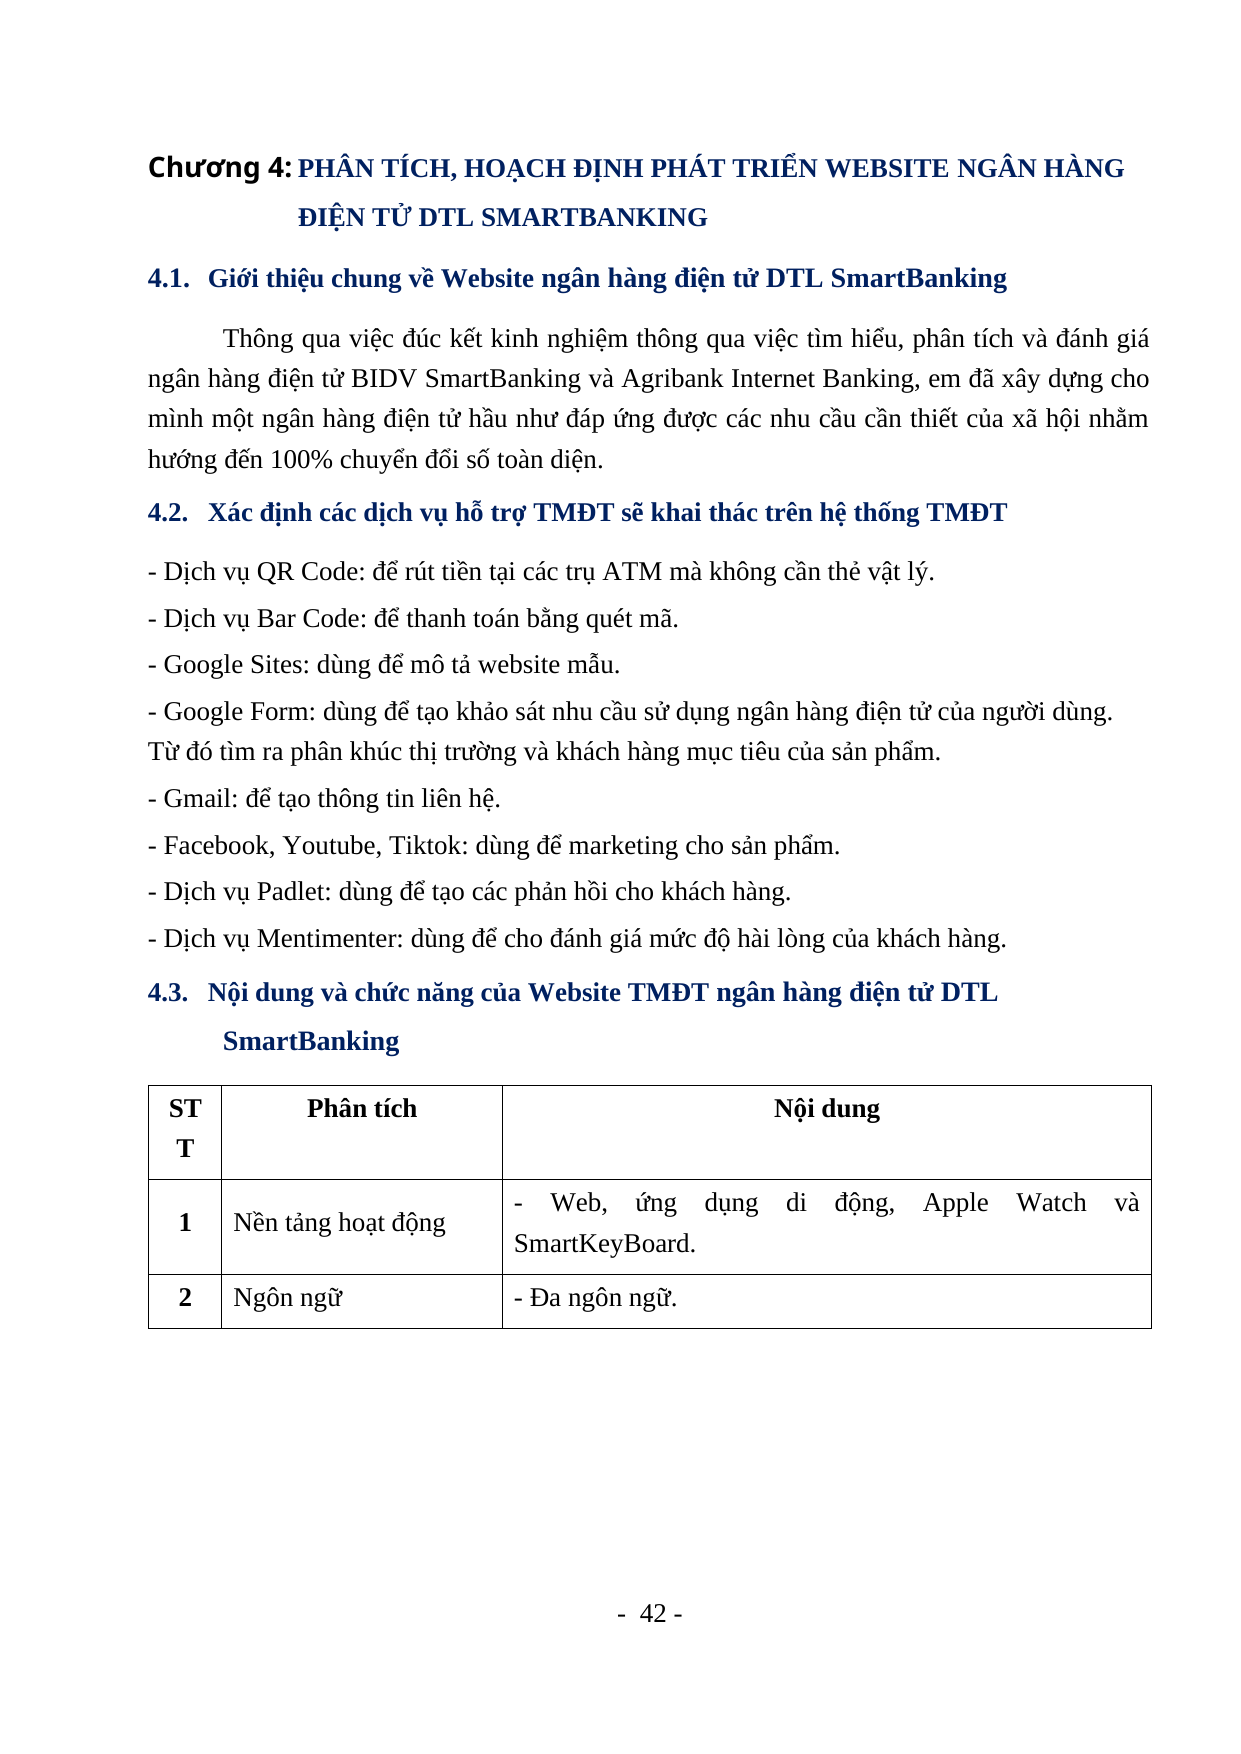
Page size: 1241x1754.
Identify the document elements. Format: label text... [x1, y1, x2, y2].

table_cell Nền tảng hoạt động [222, 1180, 502, 1273]
text - Dịch vụ QR Code: để rút tiền tại các trụ ATM mà không cần thẻ vật lý. [148, 555, 1152, 586]
subtitle Nội dung và chức năng của Website TMĐT ngân hàng điện tử DTL SmartBanking [148, 975, 1152, 1056]
table_cell - Đa ngôn ngữ. [503, 1275, 1151, 1327]
text - Dịch vụ Mentimenter: dùng để cho đánh giá mức độ hài lòng của khách hàng. [148, 922, 1152, 953]
table_header Phân tích [222, 1086, 502, 1179]
table_cell 2 [149, 1275, 221, 1327]
table_cell - Web, ứng dụng di động, Apple Watch và SmartKeyBoard. [503, 1180, 1151, 1273]
subtitle Xác định các dịch vụ hỗ trợ TMĐT sẽ khai thác trên hệ thống TMĐT [148, 496, 1152, 527]
text - Dịch vụ Padlet: dùng để tạo các phản hồi cho khách hàng. [148, 876, 1152, 907]
subtitle PHÂN TÍCH, HOẠCH ĐỊNH PHÁT TRIỂN WEBSITE NGÂN HÀNG ĐIỆN TỬ DTL SMARTBANKING [148, 148, 1152, 233]
text - Facebook, Youtube, Tiktok: dùng để marketing cho sản phẩm. [148, 829, 1152, 860]
text Thông qua việc đúc kết kinh nghiệm thông qua việc tìm hiểu, phân tích và đánh giá ngân hàng điện tử BIDV SmartBanking và Agribank Internet Banking, em đã xây dựng cho mình một ngân hàng điện tử hầu như đáp ứng được các nhu cầu cần thiết của xã hội nhằm hướng đến 100% chuyển đổi số toàn diện. [148, 322, 1152, 474]
subtitle Giới thiệu chung về Website ngân hàng điện tử DTL SmartBanking [148, 261, 1152, 293]
table_header Nội dung [503, 1086, 1151, 1179]
table_cell Ngôn ngữ [222, 1275, 502, 1327]
table_header STT [149, 1086, 221, 1179]
text - Google Sites: dùng để mô tả website mẫu. [148, 648, 1152, 679]
text - Dịch vụ Bar Code: để thanh toán bằng quét mã. [148, 602, 1152, 633]
text - Google Form: dùng để tạo khảo sát nhu cầu sử dụng ngân hàng điện tử của người dùng. Từ đó tìm ra phân khúc thị trường và khách hàng mục tiêu của sản phẩm. [148, 695, 1152, 767]
table_cell 1 [149, 1180, 221, 1273]
text - Gmail: để tạo thông tin liên hệ. [148, 782, 1152, 813]
